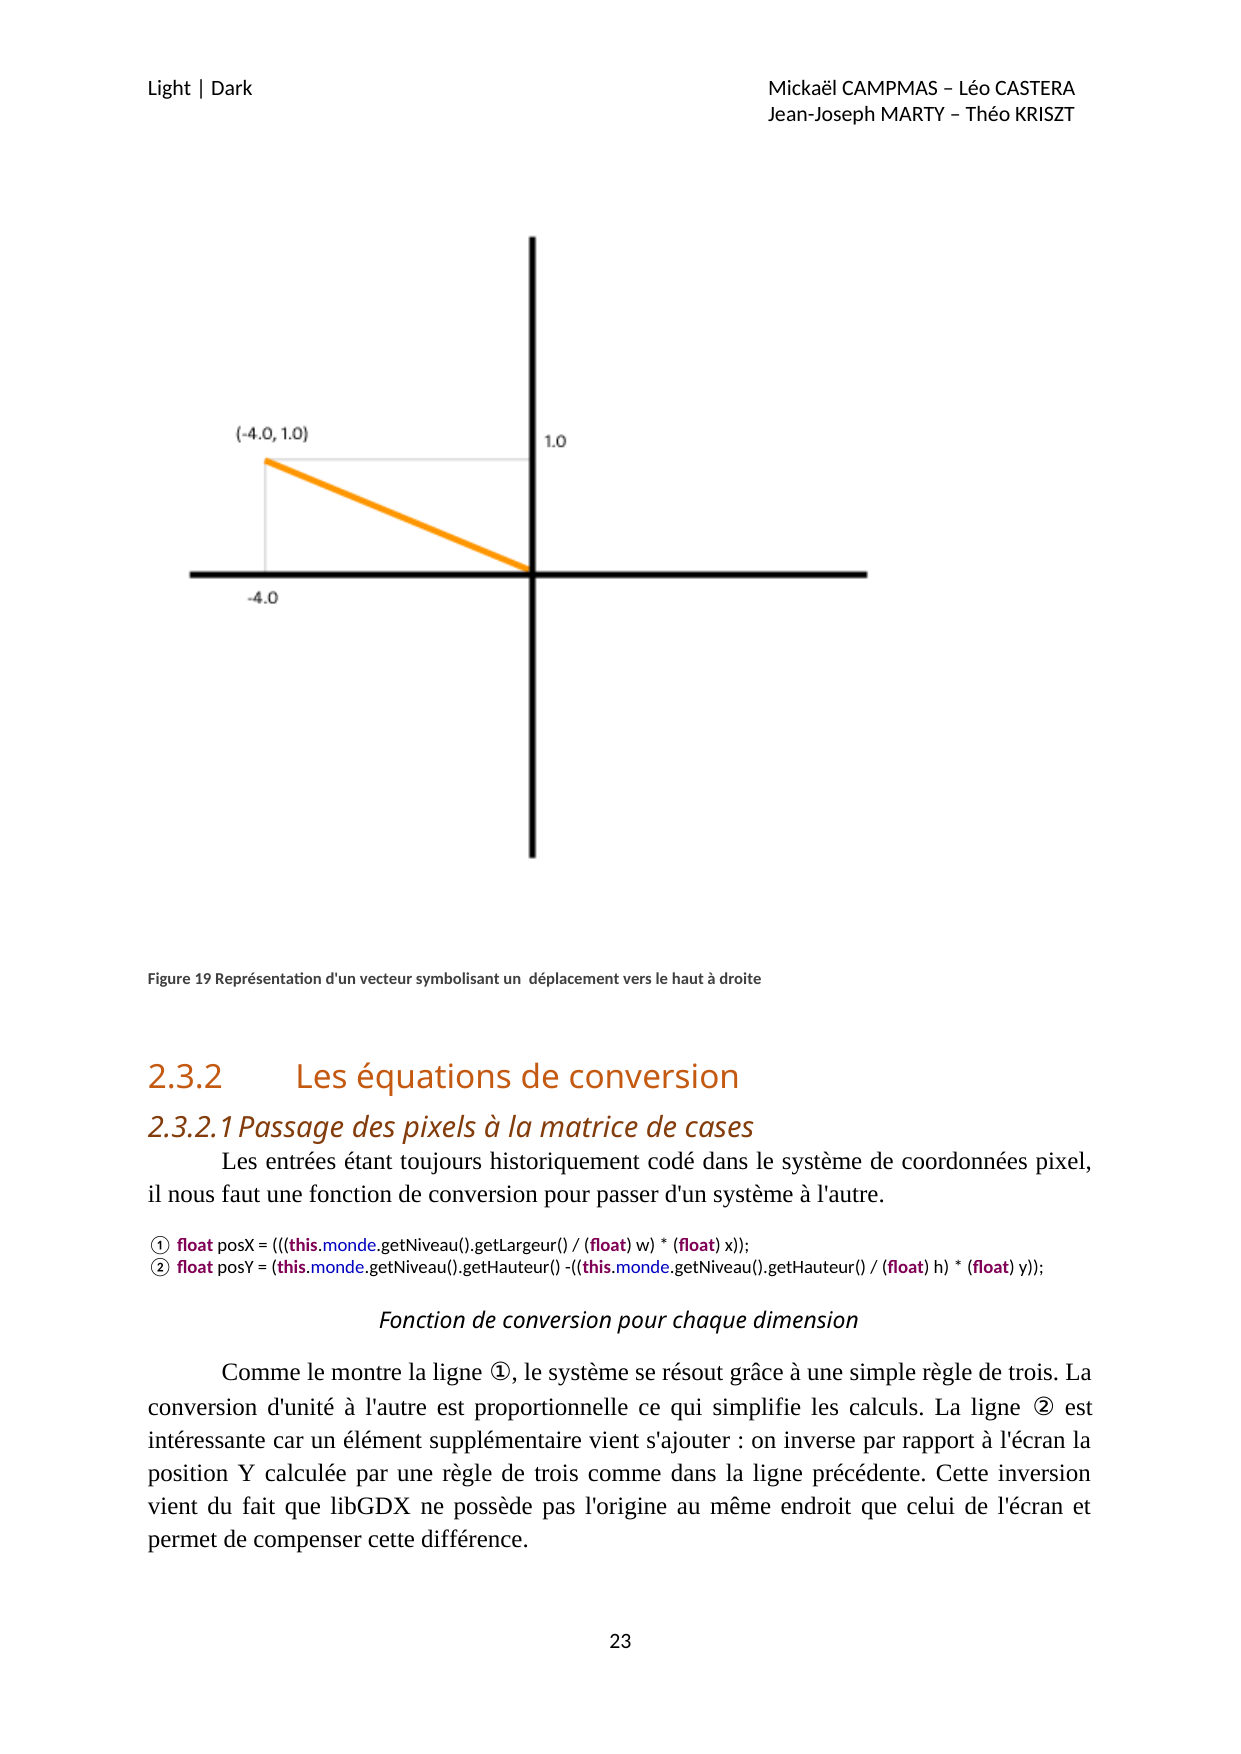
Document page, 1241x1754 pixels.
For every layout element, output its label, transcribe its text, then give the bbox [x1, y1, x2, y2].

subtitle Passage des pixels à la matrice de cases [148, 1106, 1093, 1146]
text ② float posY = (this.monde.getNiveau().getHauteur() -((this.monde.getNiveau().getHauteur() / (float) h) * (float) y)); [148, 1256, 1093, 1279]
text Comme le montre la ligne ①, le système se résout grâce à une simple règle de trois. La conversion d'unité à l'autre est proportionnelle ce qui simplifie les calculs. La ligne ② est intéressante car un élément supplémentaire vient s'ajouter : on inverse par rapport à l'écran la position Y calculée par une règle de trois comme dans la ligne précédente. Cette inversion vient du fait que libGDX ne possède pas l'origine au même endroit que celui de l'écran et permet de compenser cette différence. [148, 1356, 1093, 1553]
text Fonction de conversion pour chaque dimension [148, 1304, 1093, 1335]
picture [147, 147, 948, 948]
text ① float posX = (((this.monde.getNiveau().getLargeur() / (float) w) * (float) x)); [148, 1233, 1093, 1256]
subtitle Les équations de conversion [148, 1052, 1093, 1098]
text Figure Représentation d'un vecteur symbolisant un déplacement vers le haut à droite [148, 968, 1093, 988]
text Les entrées étant toujours historiquement codé dans le système de coordonnées pixel, il nous faut une fonction de conversion pour passer d'un système à l'autre. [148, 1146, 1093, 1208]
